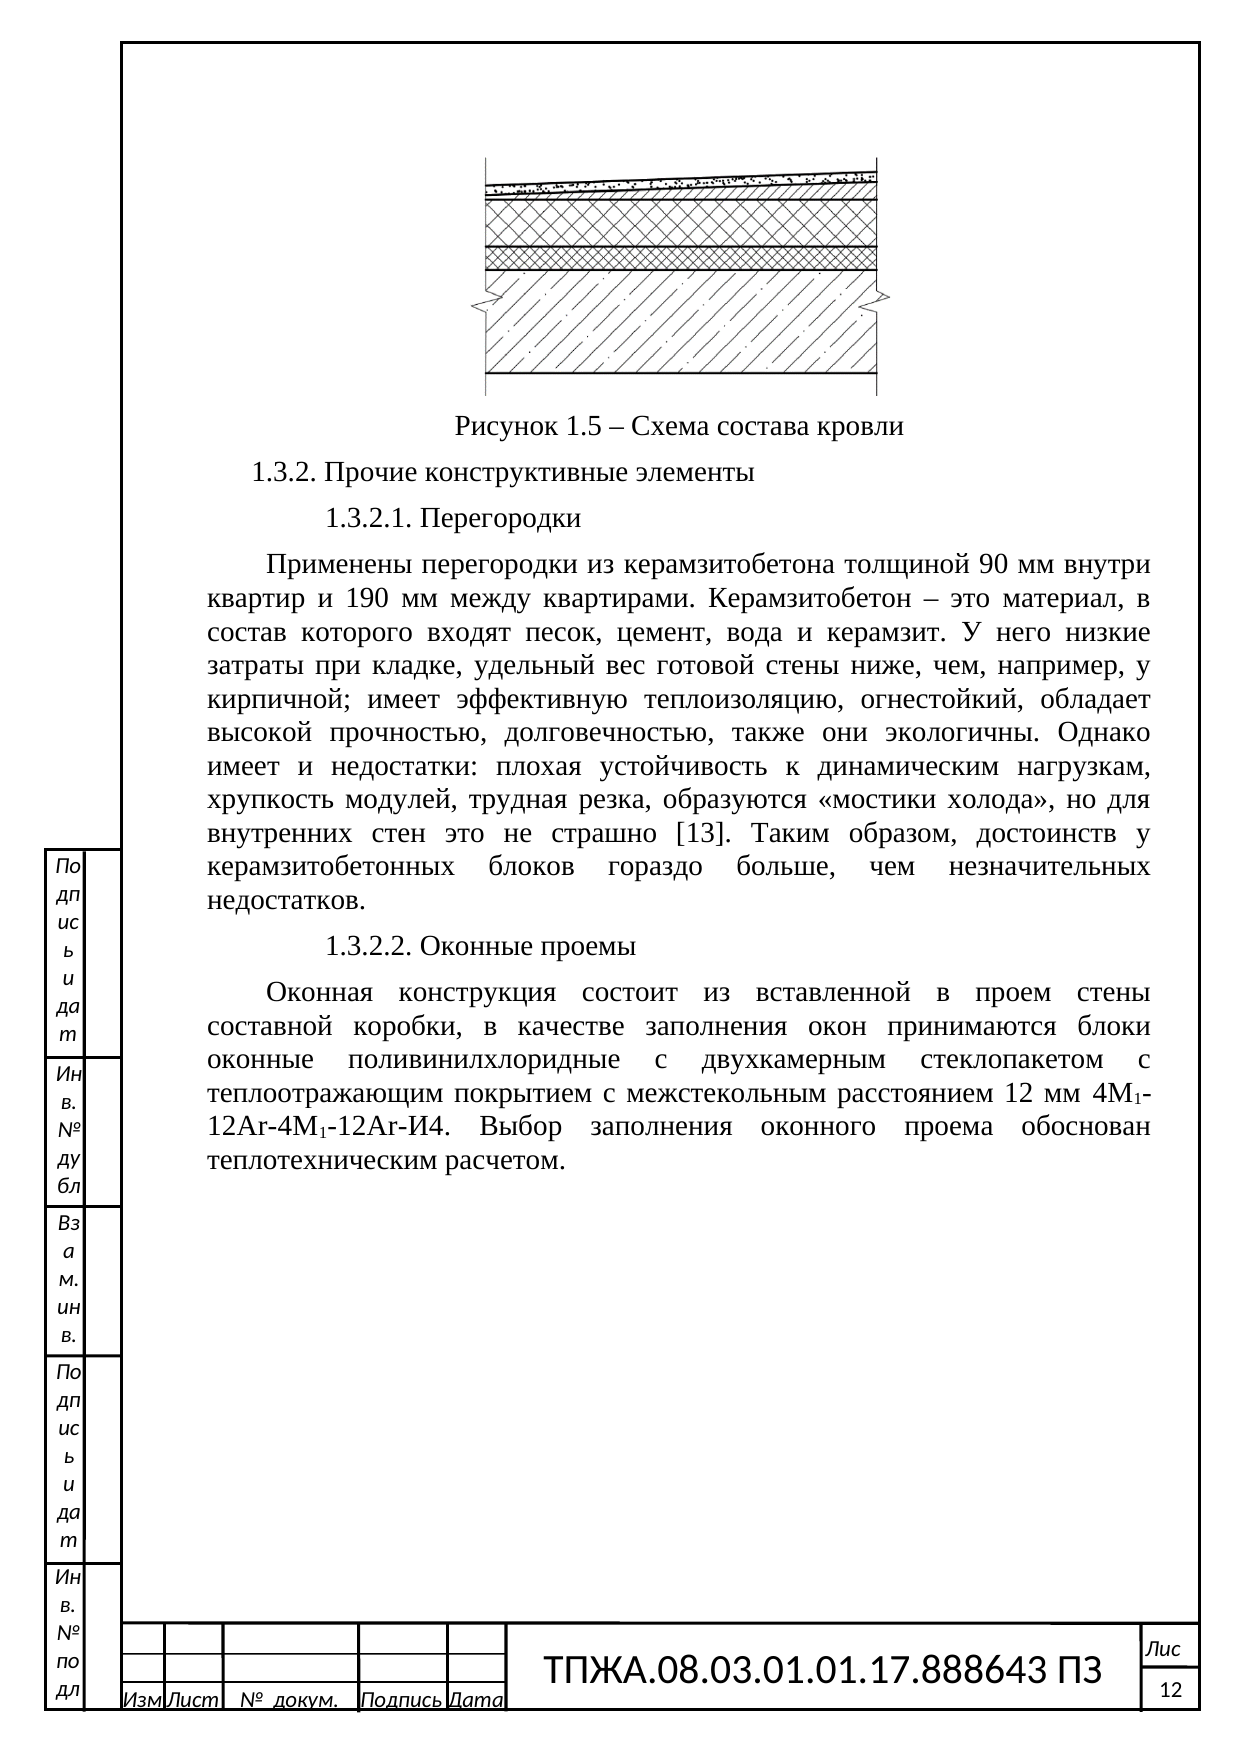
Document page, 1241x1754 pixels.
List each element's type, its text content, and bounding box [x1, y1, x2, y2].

text 1.3.2.2. Оконные проемы [325, 928, 1152, 962]
text 1.3.2.1. Перегородки [325, 501, 1152, 534]
picture [452, 150, 907, 396]
text Рисунок 1.5 – Схема состава кровли [177, 408, 1152, 442]
text 1.3.2. Прочие конструктивные элементы [251, 454, 1152, 488]
text Применены перегородки из керамзитобетона толщиной 90 мм внутри квартир и 190 мм между квартирами. Керамзитобетон – это материал, в состав которого входят песок, цемент, вода и керамзит. У него низкие затраты при кладке, удельный вес готовой стены ниже, чем, например, у кирпичной; имеет эффективную теплоизоляцию, огнестойкий, обладает высокой прочностью, долговечностью, также они экологичны. Однако имеет и недостатки: плохая устойчивость к динамическим нагрузкам, хрупкость модулей, трудная резка, образуются «мостики холода», но для внутренних стен это не страшно [13]. Таким образом, достоинств у керамзитобетонных блоков гораздо больше, чем незначительных недостатков. [207, 547, 1152, 916]
text Оконная конструкция состоит из вставленной в проем стены составной коробки, в качестве заполнения окон принимаются блоки оконные поливинилхлоридные с двухкамерным стеклопакетом с теплоотражающим покрытием с межстекольным расстоянием 4М1-12Ar-4М1-12Ar-И4. Выбор заполнения оконного проема обоснован теплотехническим расчетом. [207, 974, 1152, 1175]
